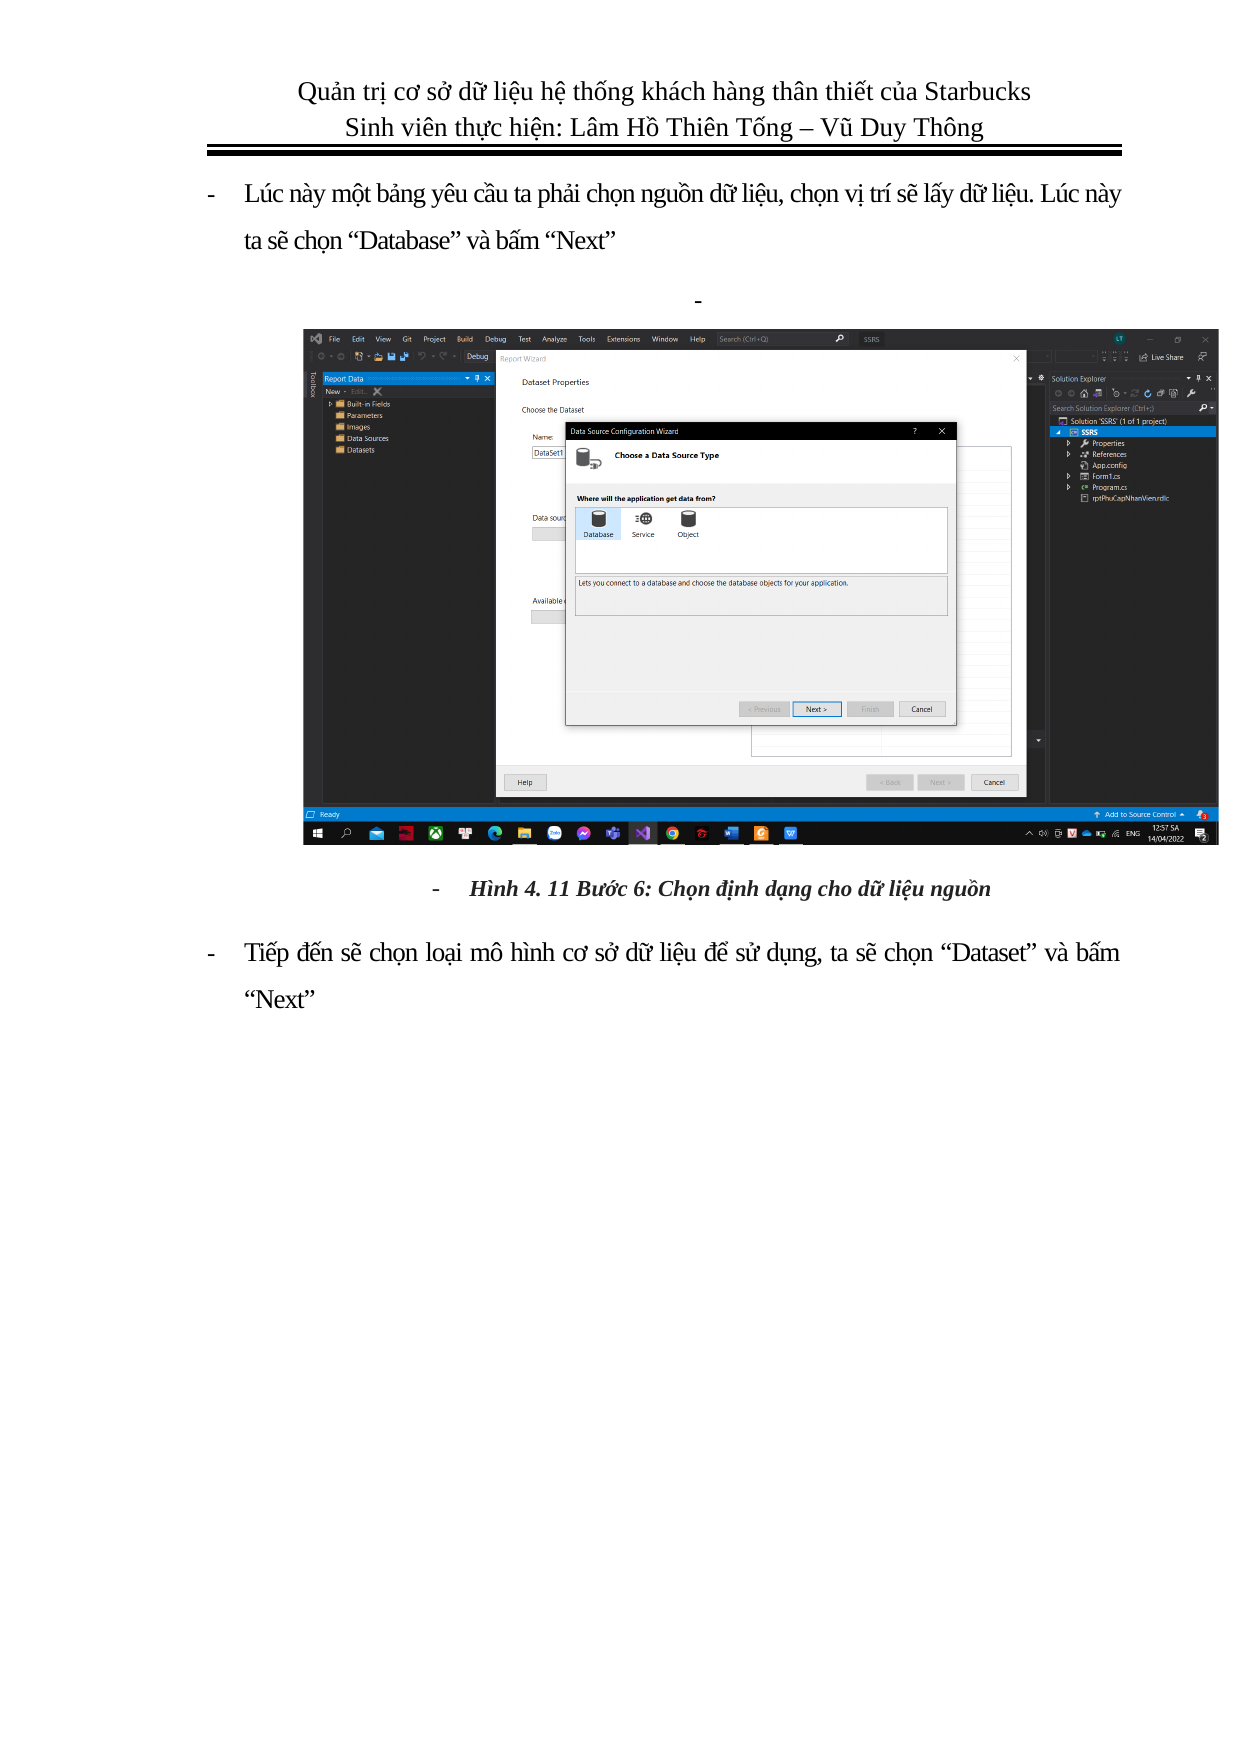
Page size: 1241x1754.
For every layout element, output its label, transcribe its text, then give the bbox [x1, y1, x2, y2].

title Lúc này một bảng yêu cầu ta phải chọn nguồn dữ liệu, chọn vị trí sẽ lấy dữ liệu. Lúc này ta sẽ chọn “Database” và bấm “Next” [207, 177, 1122, 255]
title Tiếp đến sẽ chọn loại mô hình cơ sở dữ liệu để sử dụng, ta sẽ chọn “Dataset” và bấm “Next” [207, 937, 1122, 1014]
picture [303, 329, 1219, 845]
text Hình 4. 11 Bước 6: Chọn định dạng cho dữ liệu nguồn [303, 873, 1122, 901]
